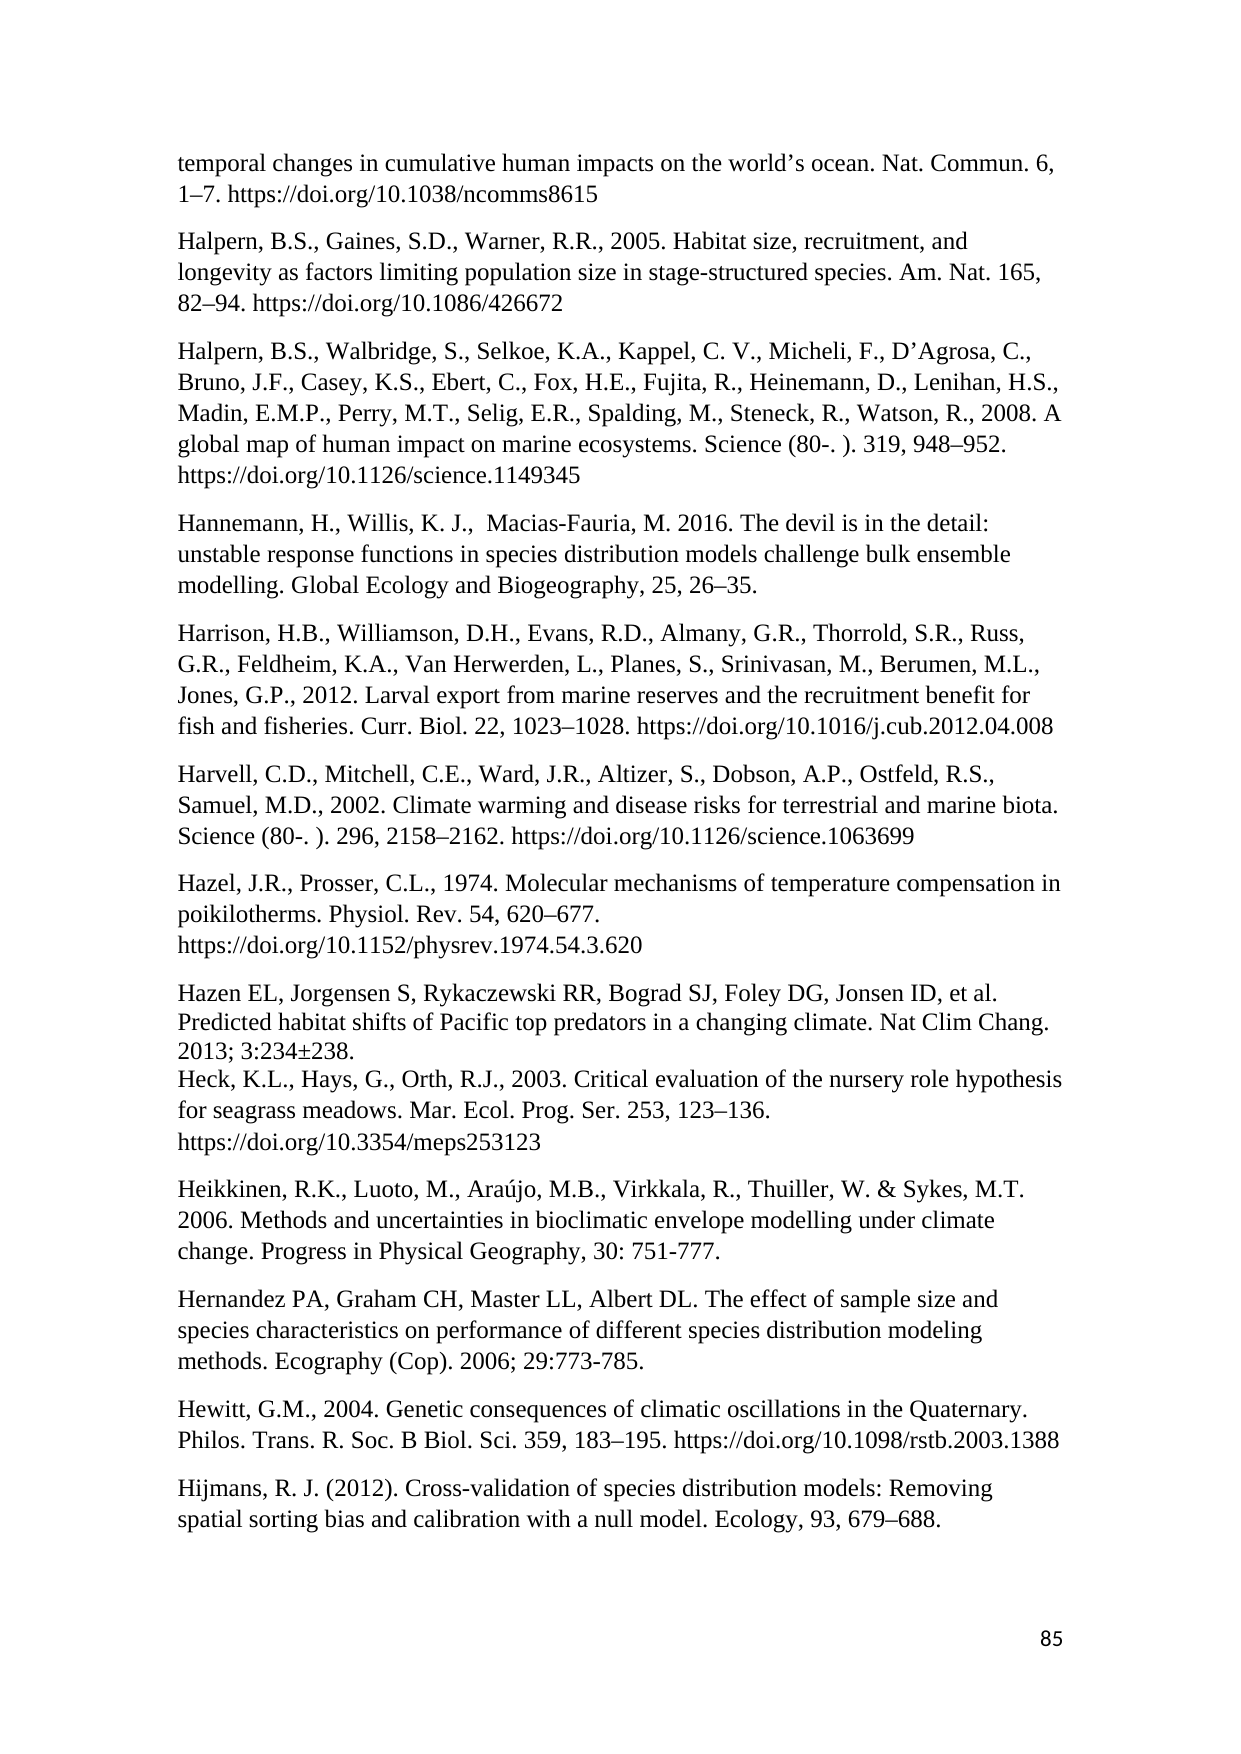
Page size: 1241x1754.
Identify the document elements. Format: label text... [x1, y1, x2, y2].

text Heck, K.L., Hays, G., Orth, R.J., 2003. Critical evaluation of the nursery role hypothesis for seagrass meadows. Mar. Ecol. Prog. Ser. 253, 123–136. https://doi.org/10.3354/meps253123 [177, 1064, 1063, 1155]
text Hazen EL, Jorgensen S, Rykaczewski RR, Bograd SJ, Foley DG, Jonsen ID, et al. Predicted habitat shifts of Pacific top predators in a changing climate. Nat Clim Chang. 2013; 3:234±238. [177, 978, 1063, 1064]
text Hernandez PA, Graham CH, Master LL, Albert DL. The effect of sample size and species characteristics on performance of different species distribution modeling methods. Ecography (Cop). 2006; 29:773-785. [177, 1284, 1063, 1375]
text Hewitt, G.M., 2004. Genetic consequences of climatic oscillations in the Quaternary. Philos. Trans. R. Soc. B Biol. Sci. 359, 183–195. https://doi.org/10.1098/rstb.2003.1388 [177, 1394, 1063, 1454]
text Hannemann, H., Willis, K. J., Macias‐Fauria, M. 2016. The devil is in the detail: unstable response functions in species distribution models challenge bulk ensemble modelling. Global Ecology and Biogeography, 25, 26–35. [177, 508, 1063, 599]
text Halpern, B.S., Walbridge, S., Selkoe, K.A., Kappel, C. V., Micheli, F., D’Agrosa, C., Bruno, J.F., Casey, K.S., Ebert, C., Fox, H.E., Fujita, R., Heinemann, D., Lenihan, H.S., Madin, E.M.P., Perry, M.T., Selig, E.R., Spalding, M., Steneck, R., Watson, R., 2008. A global map of human impact on marine ecosystems. Science (80-. ). 319, 948–952. https://doi.org/10.1126/science.1149345 [177, 336, 1063, 489]
text Heikkinen, R.K., Luoto, M., Araújo, M.B., Virkkala, R., Thuiller, W. & Sykes, M.T. 2006. Methods and uncertainties in bioclimatic envelope modelling under climate change. Progress in Physical Geography, 30: 751-777. [177, 1174, 1063, 1265]
text Hijmans, R. J. (2012). Cross-validation of species distribution models: Removing spatial sorting bias and calibration with a null model. Ecology, 93, 679–688. [177, 1473, 1063, 1532]
text Harrison, H.B., Williamson, D.H., Evans, R.D., Almany, G.R., Thorrold, S.R., Russ, G.R., Feldheim, K.A., Van Herwerden, L., Planes, S., Srinivasan, M., Berumen, M.L., Jones, G.P., 2012. Larval export from marine reserves and the recruitment benefit for fish and fisheries. Curr. Biol. 22, 1023–1028. https://doi.org/10.1016/j.cub.2012.04.008 [177, 618, 1063, 740]
text Halpern, B.S., Gaines, S.D., Warner, R.R., 2005. Habitat size, recruitment, and longevity as factors limiting population size in stage-structured species. Am. Nat. 165, 82–94. https://doi.org/10.1086/426672 [177, 226, 1063, 317]
text Hazel, J.R., Prosser, C.L., 1974. Molecular mechanisms of temperature compensation in poikilotherms. Physiol. Rev. 54, 620–677. https://doi.org/10.1152/physrev.1974.54.3.620 [177, 868, 1063, 959]
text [177, 148, 1063, 207]
text Harvell, C.D., Mitchell, C.E., Ward, J.R., Altizer, S., Dobson, A.P., Ostfeld, R.S., Samuel, M.D., 2002. Climate warming and disease risks for terrestrial and marine biota. Science (80-. ). 296, 2158–2162. https://doi.org/10.1126/science.1063699 [177, 759, 1063, 849]
